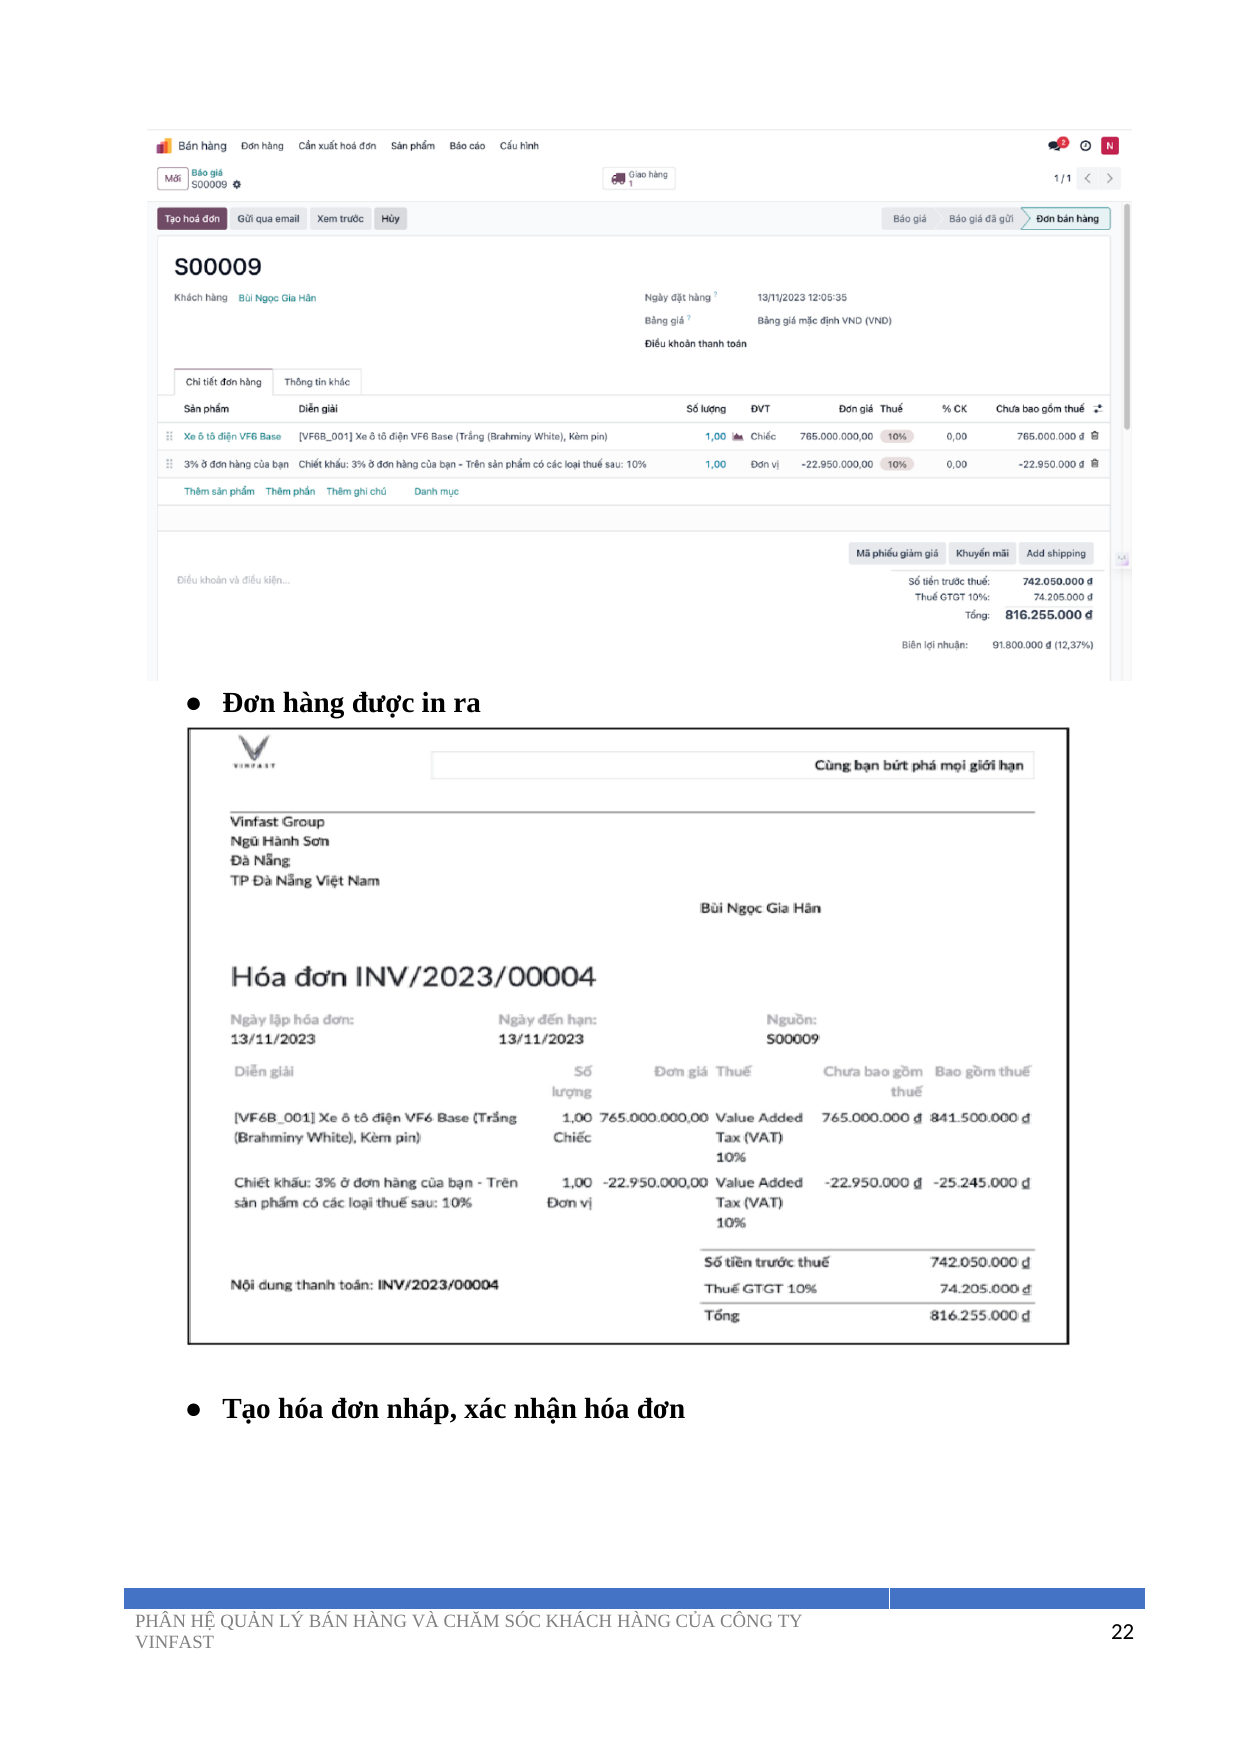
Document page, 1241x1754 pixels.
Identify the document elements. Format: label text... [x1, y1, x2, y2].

picture [147, 127, 1132, 681]
list Tạo hóa đơn nháp, xác nhận hóa đơn [184, 1391, 1122, 1424]
list Đơn hàng được in ra [184, 685, 1122, 718]
picture [184, 723, 1075, 1348]
